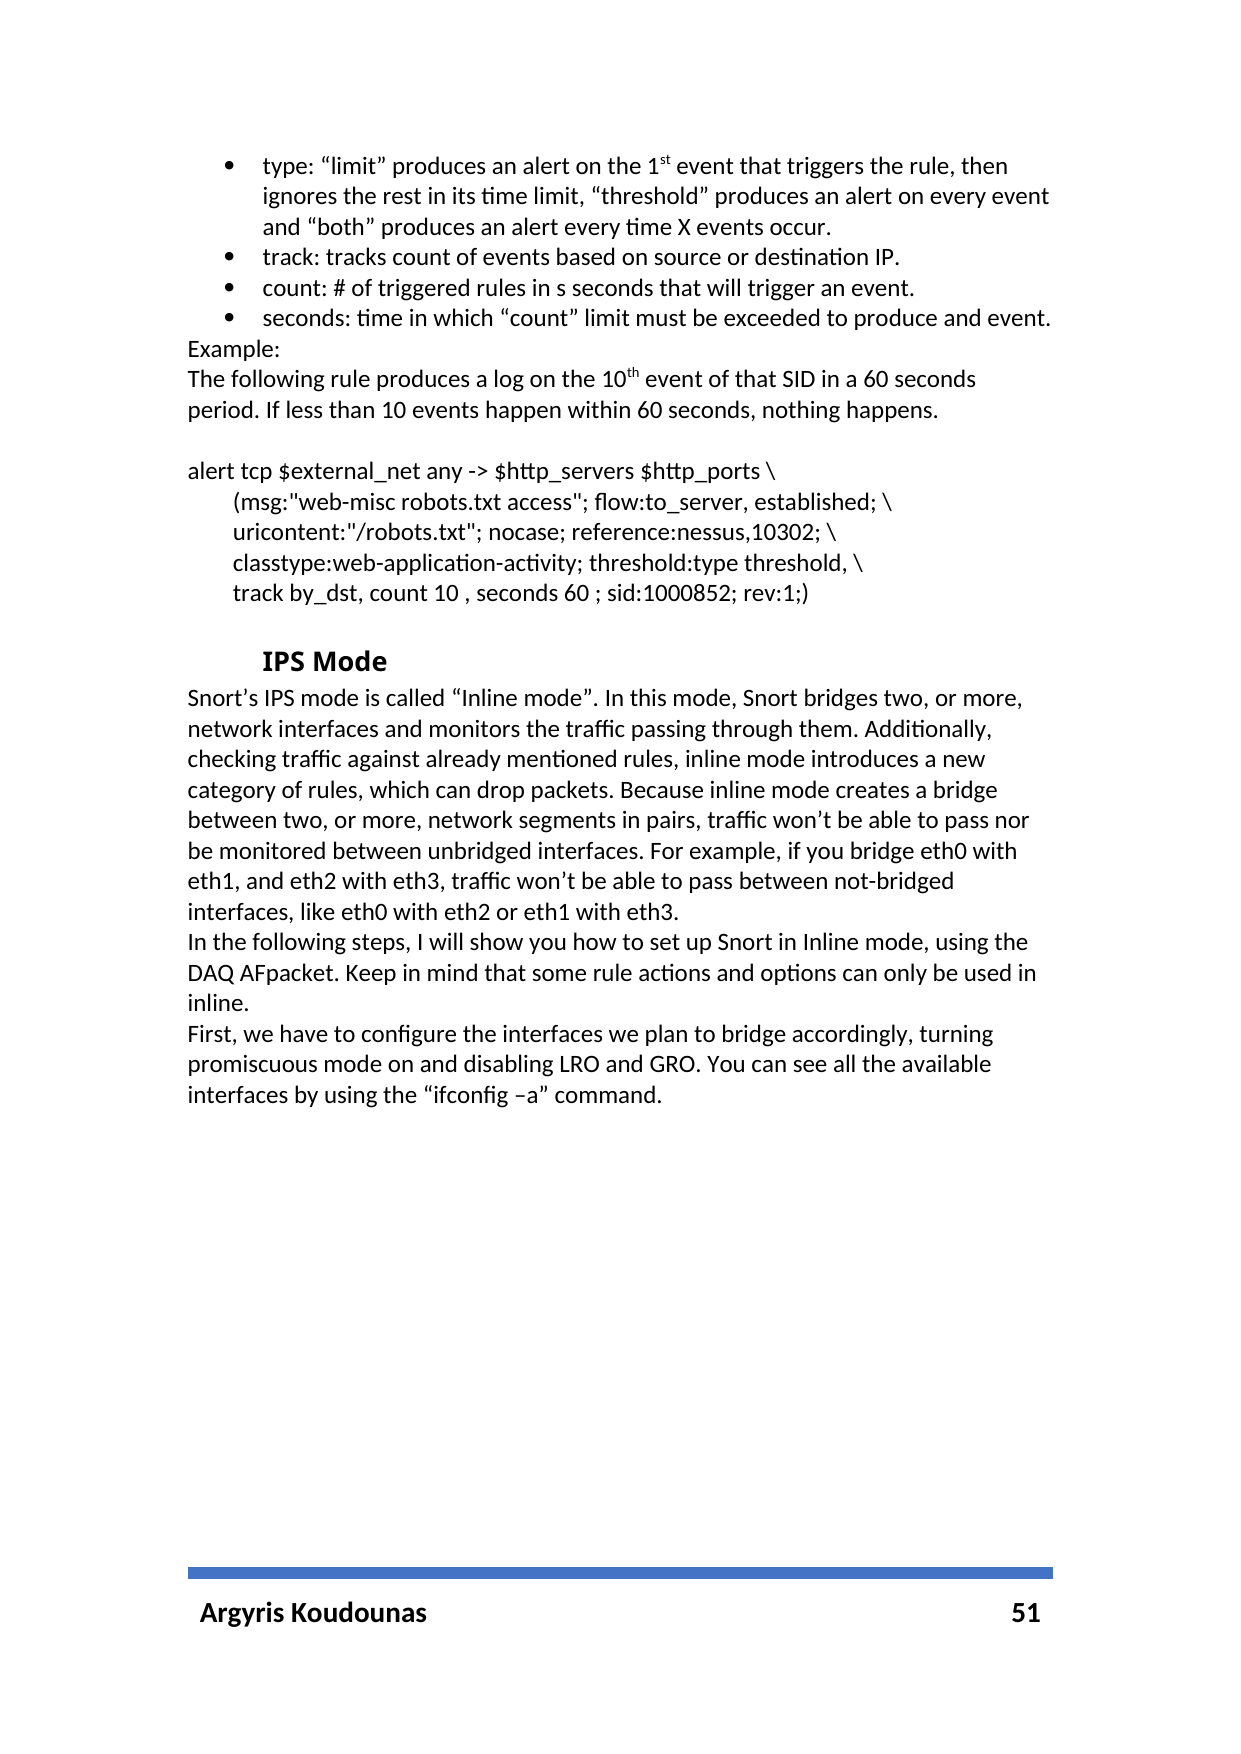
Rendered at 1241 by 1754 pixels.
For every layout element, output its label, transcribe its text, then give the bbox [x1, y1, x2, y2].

text (msg:"web-misc robots.txt access"; flow:to_server, established; \ [187, 486, 1053, 516]
list count: # of triggered rules in s seconds that will trigger an event. [225, 272, 1053, 303]
text Example: [187, 333, 1053, 364]
text alert tcp $external_net any -> $http_servers $http_ports \ [187, 455, 1053, 486]
list seconds: time in which “count” limit must be exceeded to produce and event. [225, 303, 1053, 333]
list type: “limit” produces an alert on the 1st event that triggers the rule, then ignores the rest in its time limit, “threshold” produces an alert on every event and “both” produces an alert every time X events occur. [225, 150, 1053, 242]
text track by_dst, count 10 , seconds 60 ; sid:1000852; rev:1;) [187, 577, 1053, 608]
text classtype:web-application-activity; threshold:type threshold, \ [187, 547, 1053, 577]
text The following rule produces a log on the 10th event of that SID in a 60 seconds period. If less than 10 events happen within 60 seconds, nothing happens. [187, 364, 1053, 425]
text Snort’s IPS mode is called “Inline mode”. In this mode, Snort bridges two, or more, network interfaces and monitors the traffic passing through them. Additionally, checking traffic against already mentioned rules, inline mode introduces a new category of rules, which can drop packets. Because inline mode creates a bridge between two, or more, network segments in pairs, traffic won’t be able to pass nor be monitored between unbridged interfaces. For example, if you bridge eth0 with eth1, and eth2 with eth3, traffic won’t be able to pass between not-bridged interfaces, like eth0 with eth2 or eth1 with eth3. [187, 682, 1053, 926]
text uricontent:"/robots.txt"; nocase; reference:nessus,10302; \ [187, 516, 1053, 547]
subtitle IPS Mode [187, 642, 1053, 679]
list track: tracks count of events based on source or destination IP. [225, 242, 1053, 272]
text First, we have to configure the interfaces we plan to bridge accordingly, turning promiscuous mode on and disabling LRO and GRO. You can see all the available interfaces by using the “ifconfig –a” command. [187, 1018, 1053, 1109]
text In the following steps, I will show you how to set up Snort in Inline mode, using the DAQ AFpacket. Keep in mind that some rule actions and options can only be used in inline. [187, 926, 1053, 1018]
